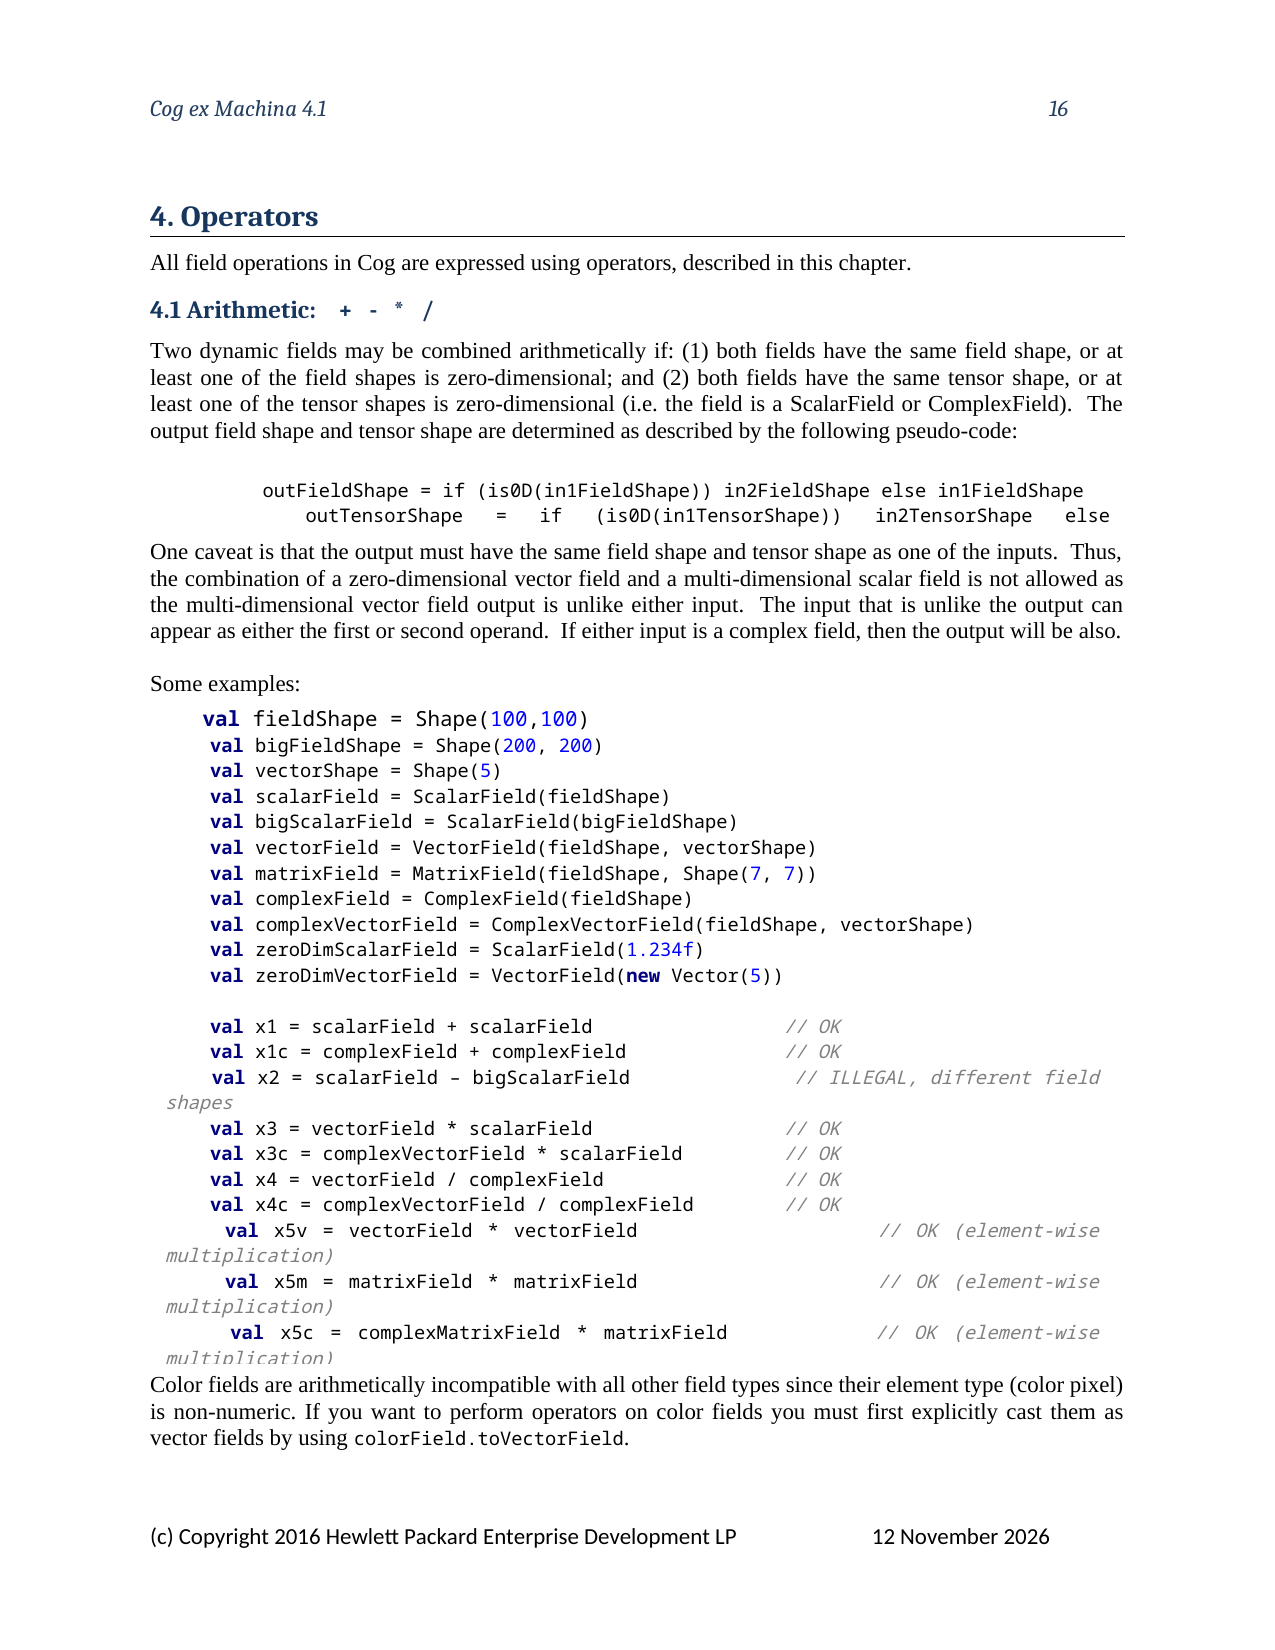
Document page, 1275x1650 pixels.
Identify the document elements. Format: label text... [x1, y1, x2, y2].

text All field operations in Cog are expressed using operators, described in this chapter. [150, 249, 1125, 276]
subtitle 4. Operators [150, 200, 1125, 236]
text Color fields are arithmetically incompatible with all other field types since their element type (color pixel) is non-numeric. If you want to perform operators on color fields you must first explicitly cast them as vector fields by using colorField.toVectorField. [150, 1371, 1125, 1451]
text One caveat is that the output must have the same field shape and tensor shape as one of the inputs. Thus, the combination of a zero-dimensional vector field and a multi-dimensional scalar field is not allowed as the multi-dimensional vector field output is unlike either input. The input that is unlike the output can appear as either the first or second operand. If either input is a complex field, then the output will be also. [150, 538, 1125, 644]
subtitle 4.1 Arithmetic: + - * / [150, 296, 1125, 325]
text Some examples: [150, 670, 1125, 696]
text Two dynamic fields may be combined arithmetically if: (1) both fields have the same field shape, or at least one of the field shapes is zero-dimensional; and (2) both fields have the same tensor shape, or at least one of the tensor shapes is zero-dimensional (i.e. the field is a ScalarField or ComplexField). The output field shape and tensor shape are determined as described by the following pseudo-code: [150, 338, 1125, 443]
